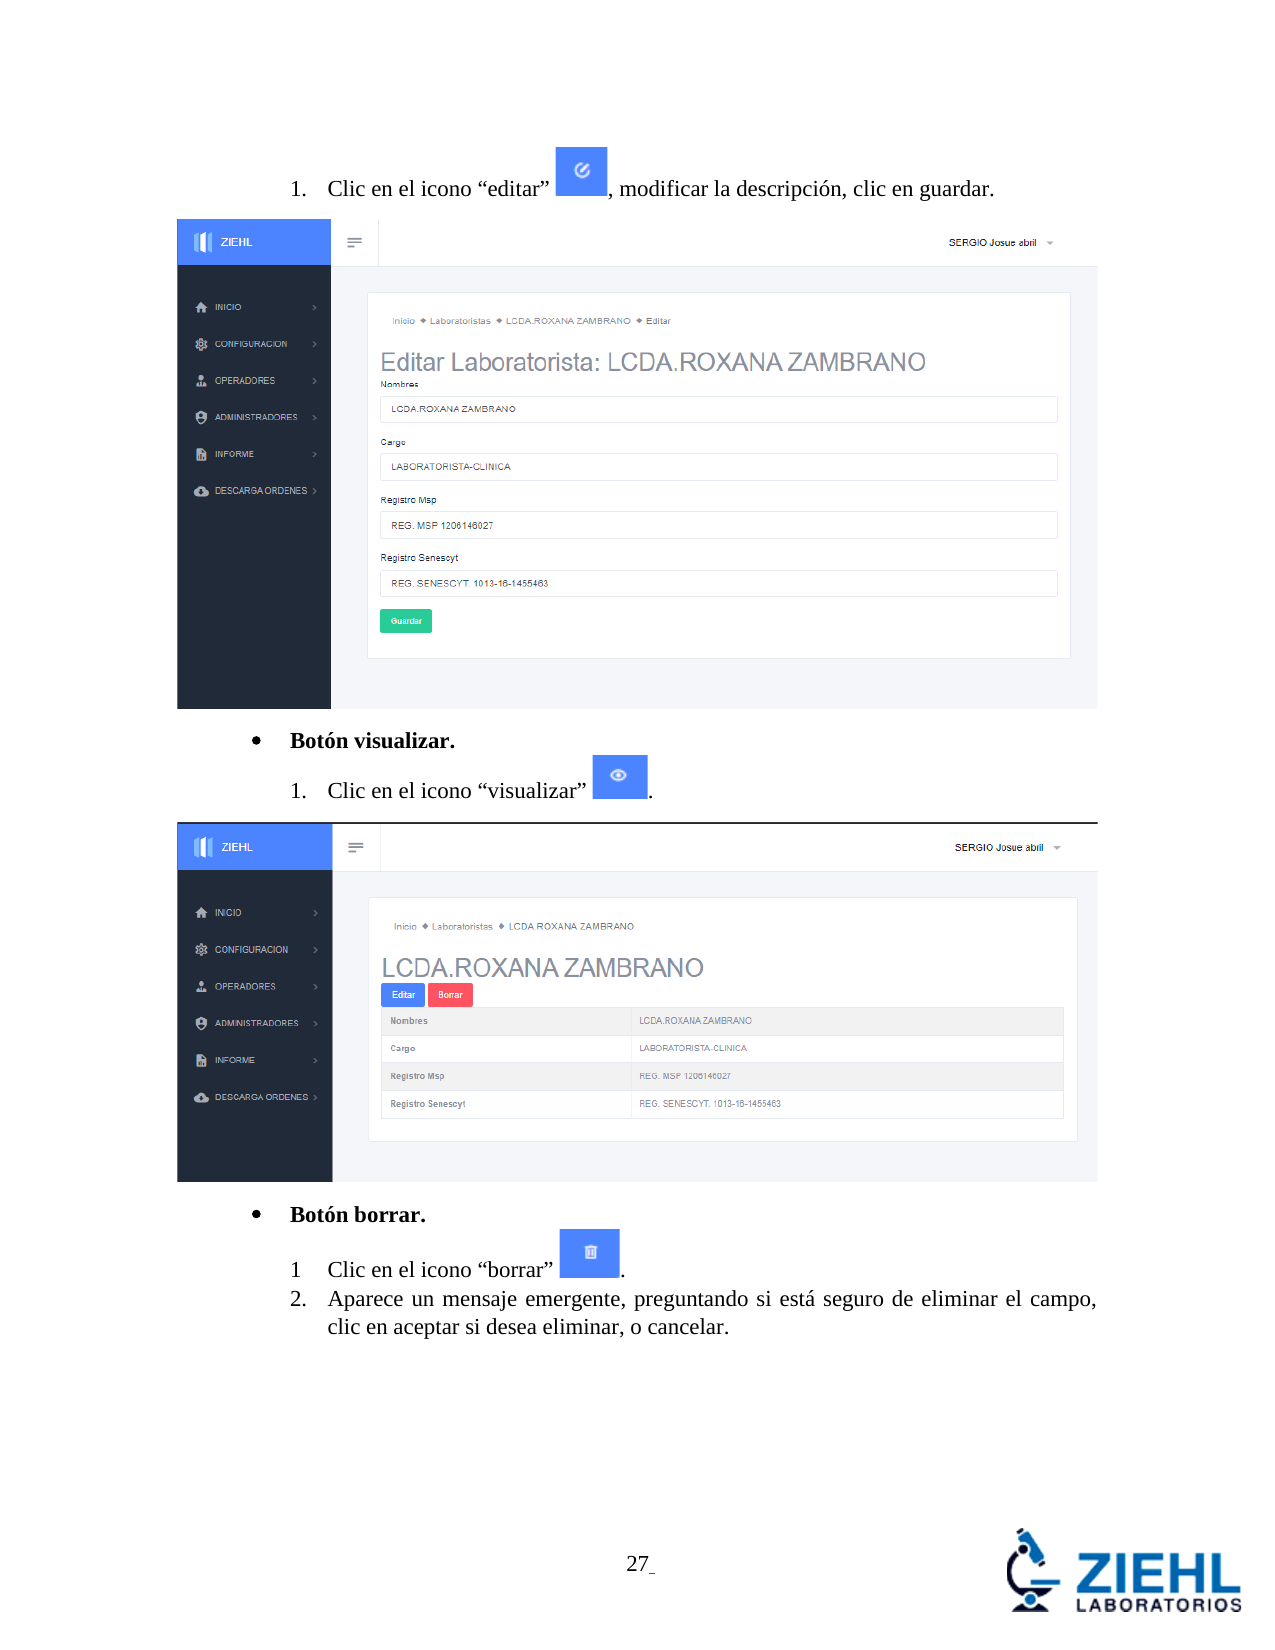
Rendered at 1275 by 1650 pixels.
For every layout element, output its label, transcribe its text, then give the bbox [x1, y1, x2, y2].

list Clic en el icono “borrar” . [290, 1229, 1098, 1283]
list Clic en el icono “visualizar” . [290, 756, 1098, 803]
list Botón visualizar. [252, 727, 1098, 753]
picture [1007, 1528, 1242, 1612]
list Clic en el icono “editar” , modificar la descripción, clic en guardar. [290, 148, 1098, 201]
list Botón borrar. [252, 1201, 1098, 1227]
list Aparece un mensaje emergente, preguntando si está seguro de eliminar el campo, clic en aceptar si desea eliminar, o cancelar. [290, 1285, 1098, 1339]
